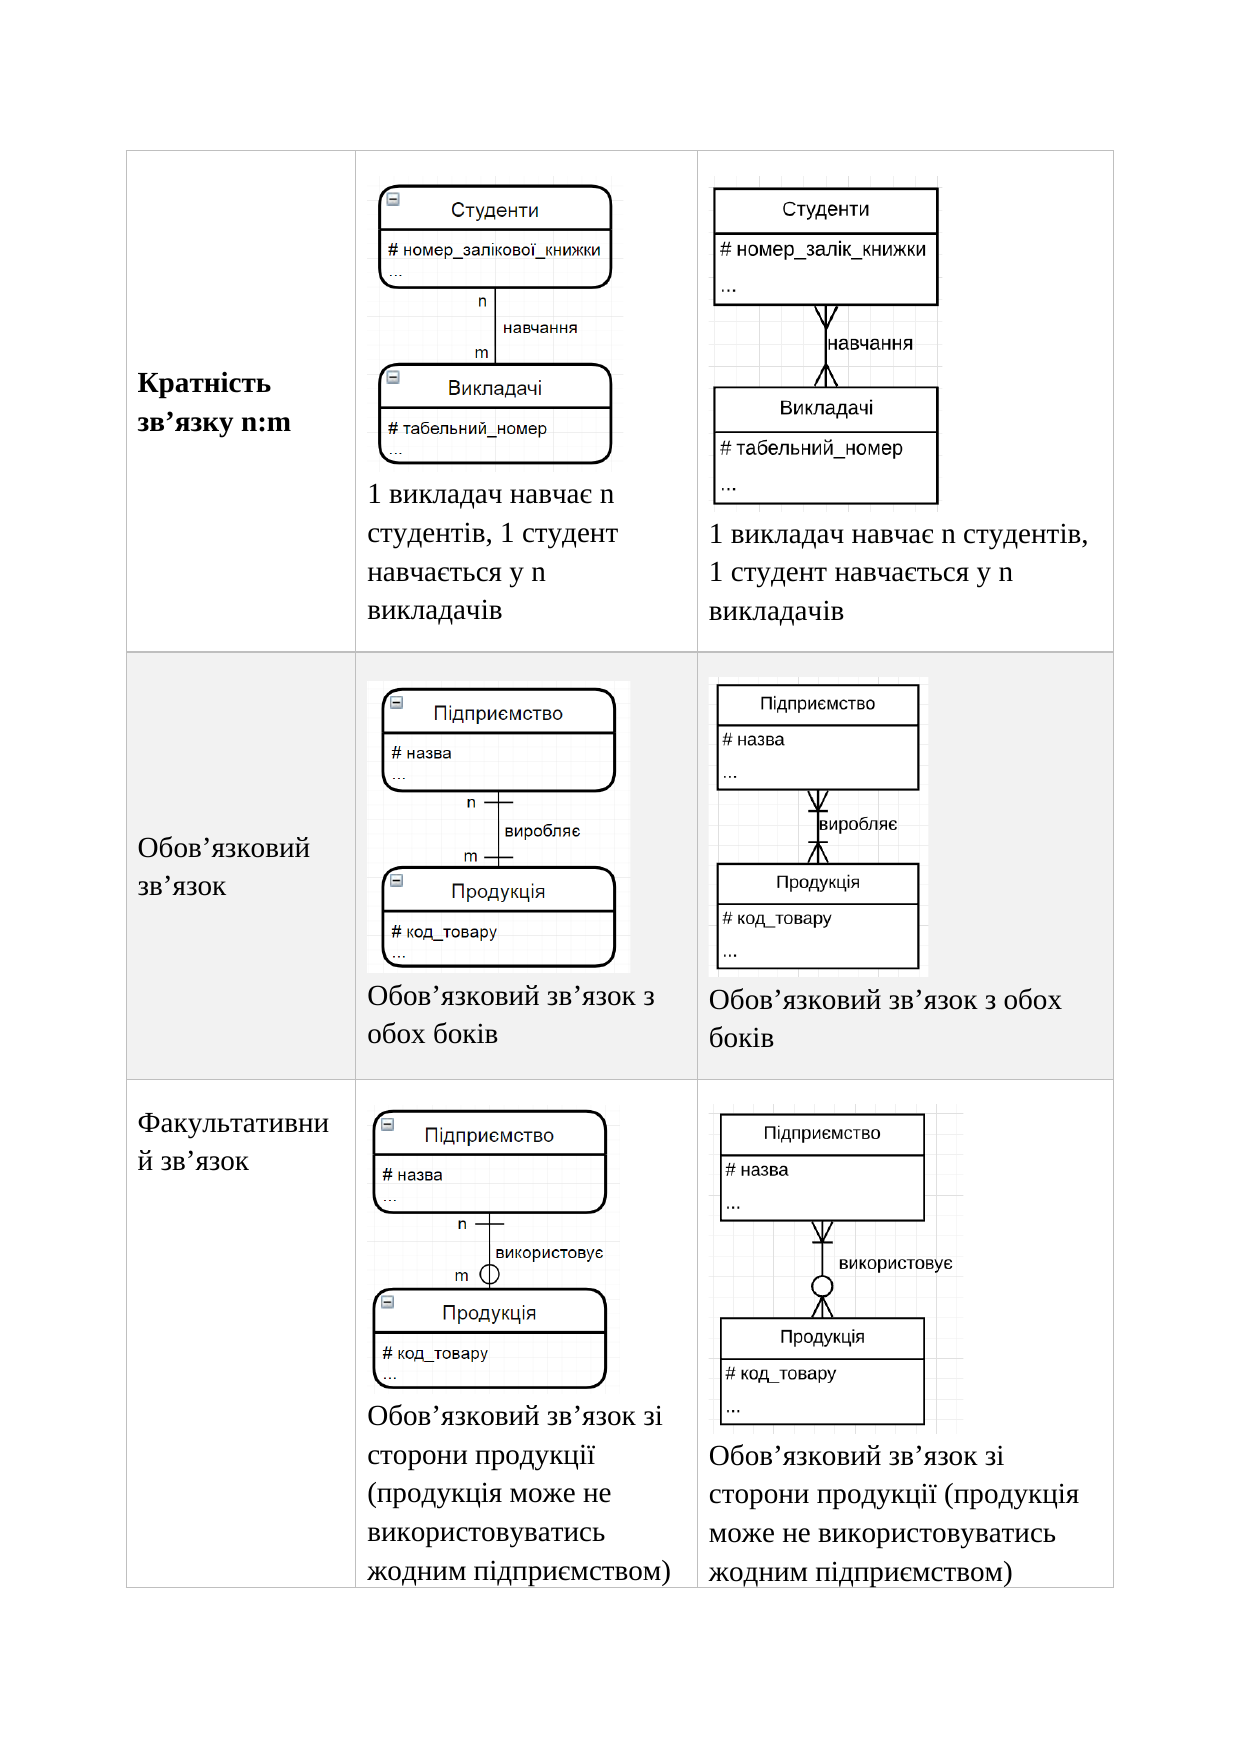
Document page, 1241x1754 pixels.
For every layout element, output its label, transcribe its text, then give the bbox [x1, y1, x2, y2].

picture [367, 681, 631, 973]
picture [708, 677, 929, 977]
picture [367, 1105, 620, 1394]
table_cell Обов’язковий зв’язок зі сторони продукції (продукція може не використовуватись жодним підприємством) [698, 1080, 1113, 1587]
picture [708, 1104, 964, 1434]
table_cell Факультативний зв’язок [127, 1080, 355, 1587]
table_cell Обов’язковий зв’язок [127, 653, 355, 1079]
picture [367, 176, 624, 472]
table_cell Обов’язковий зв’язок зі сторони продукції (продукція може не використовуватись жодним підприємством) [356, 1080, 697, 1587]
table_cell 1 викладач навчає n студентів, 1 студент навчається у n викладачів [698, 151, 1113, 651]
table_cell Обов’язковий зв’язок з обох боків [698, 653, 1113, 1079]
table_cell Кратність зв’язку n:m [127, 151, 355, 651]
picture [708, 176, 943, 512]
table_cell 1 викладач навчає n студентів, 1 студент навчається у n викладачів [356, 151, 697, 651]
table_cell Обов’язковий зв’язок з обох боків [356, 653, 697, 1079]
